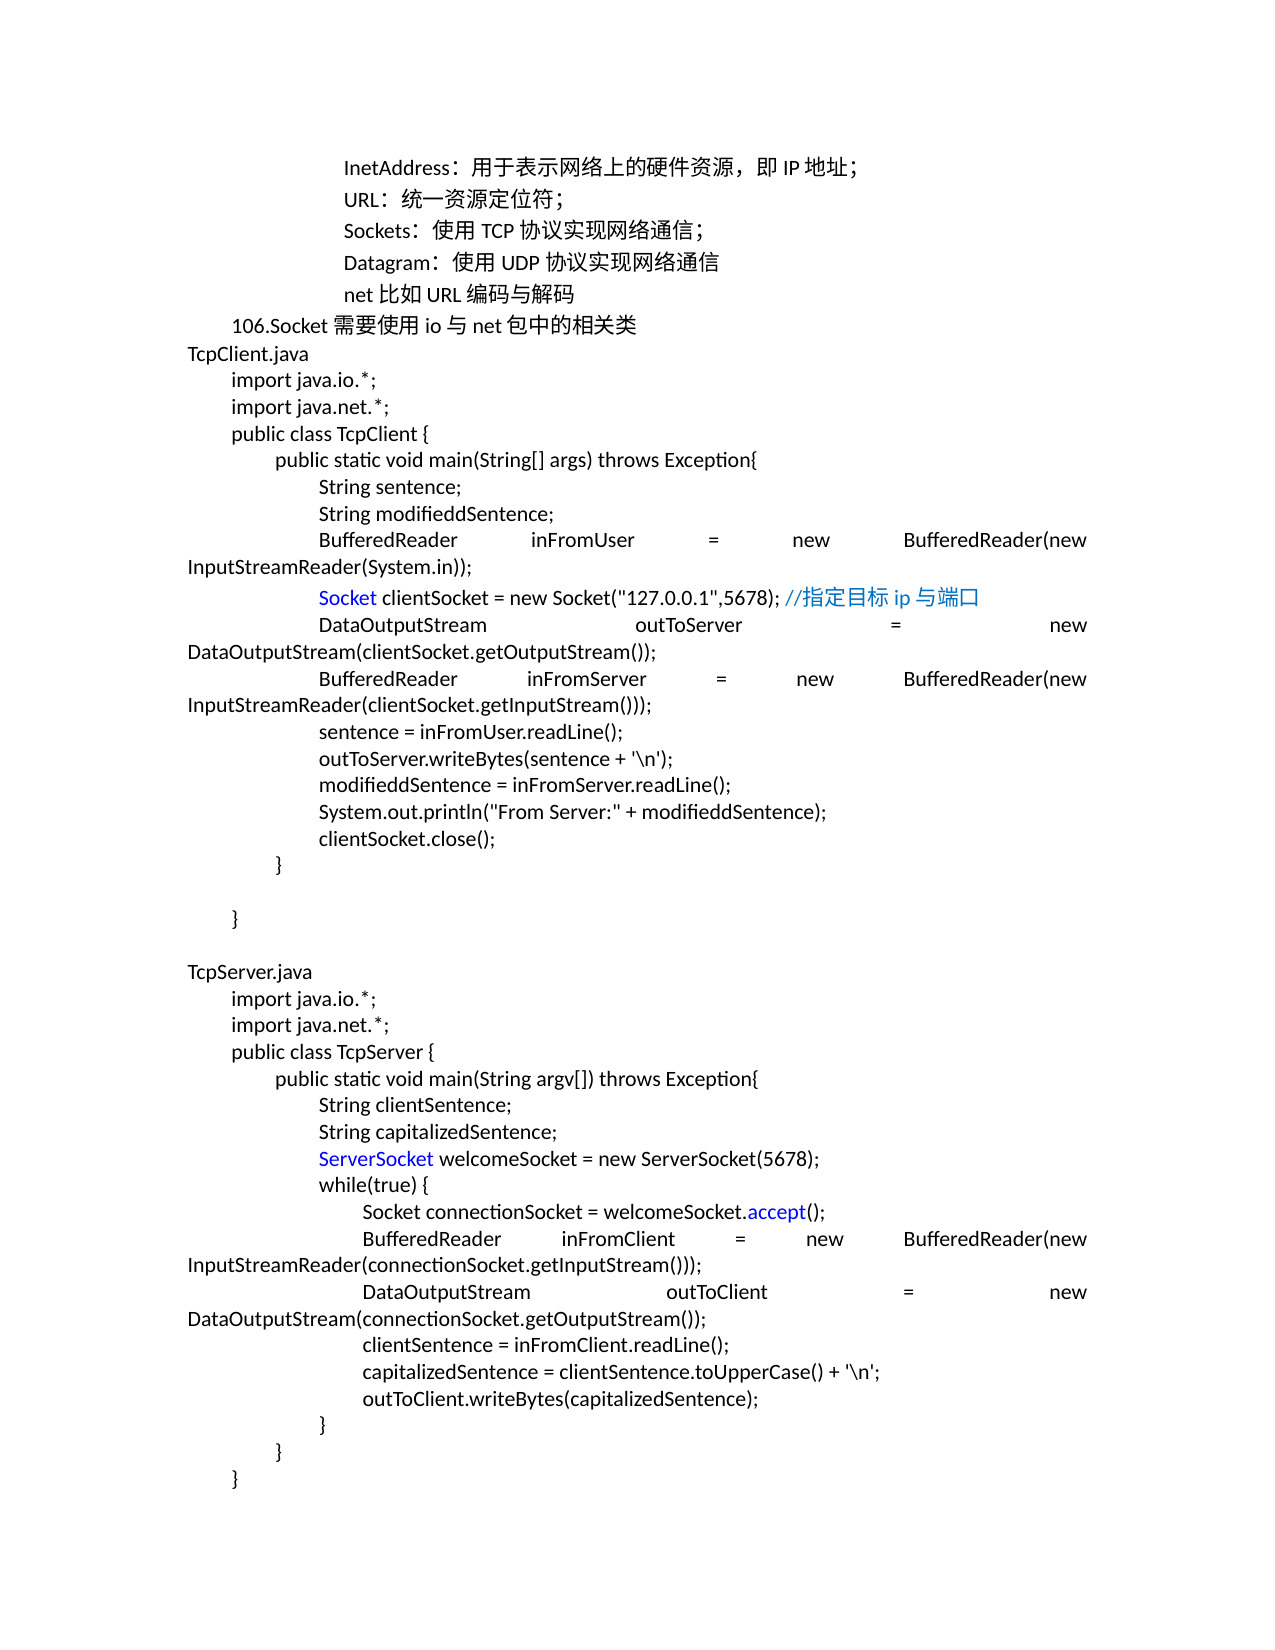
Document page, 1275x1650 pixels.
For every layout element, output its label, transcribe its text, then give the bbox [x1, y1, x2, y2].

text Socket clientSocket = new Socket("127.0.0.1",5678); //指定目标ip与端口 [187, 580, 1087, 612]
text while(true) { [187, 1172, 1087, 1198]
text Datagram：使用 UDP 协议实现网络通信 [292, 245, 1087, 277]
text InetAddress：用于表示网络上的硬件资源，即 IP 地址； [292, 150, 1087, 182]
text BufferedReader inFromClient = new BufferedReader(new InputStreamReader(connectionSocket.getInputStream())); [187, 1225, 1087, 1278]
text net 比如URL编码与解码 [292, 277, 1087, 308]
text clientSocket.close(); [187, 825, 1087, 852]
text modifieddSentence = inFromServer.readLine(); [187, 772, 1087, 798]
text String modifieddSentence; [187, 500, 1087, 527]
text String sentence; [187, 473, 1087, 500]
text ServerSocket welcomeSocket = new ServerSocket(5678); [187, 1145, 1087, 1172]
text Sockets：使用 TCP 协议实现网络通信； [292, 213, 1087, 245]
text DataOutputStream outToServer = new DataOutputStream(clientSocket.getOutputStream()); [187, 612, 1087, 665]
text TcpClient.java [187, 340, 1087, 367]
text BufferedReader inFromUser = new BufferedReader(new InputStreamReader(System.in)); [187, 527, 1087, 580]
text } [187, 1412, 1087, 1438]
text } [187, 852, 1087, 878]
text outToClient.writeBytes(capitalizedSentence); [187, 1385, 1087, 1412]
text } [187, 905, 1087, 932]
text 106.Socket 需要使用io与net包中的相关类 [187, 308, 1087, 340]
text System.out.println("From Server:" + modifieddSentence); [187, 798, 1087, 825]
text URL：统一资源定位符； [292, 182, 1087, 213]
text public class TcpServer { [187, 1038, 1087, 1065]
text import java.io.*; [187, 985, 1087, 1012]
text sentence = inFromUser.readLine(); [187, 718, 1087, 745]
text String clientSentence; [187, 1092, 1087, 1118]
text public class TcpClient { [187, 420, 1087, 447]
text Socket connectionSocket = welcomeSocket.accept(); [187, 1198, 1087, 1225]
text capitalizedSentence = clientSentence.toUpperCase() + '\n'; [187, 1358, 1087, 1385]
text import java.net.*; [187, 1012, 1087, 1038]
text public static void main(String[] args) throws Exception{ [187, 447, 1087, 473]
text BufferedReader inFromServer = new BufferedReader(new InputStreamReader(clientSocket.getInputStream())); [187, 665, 1087, 718]
text } [187, 1465, 1087, 1492]
text public static void main(String argv[]) throws Exception{ [187, 1065, 1087, 1092]
text import java.io.*; [187, 367, 1087, 393]
text clientSentence = inFromClient.readLine(); [187, 1332, 1087, 1358]
text import java.net.*; [187, 393, 1087, 420]
text } [187, 1438, 1087, 1465]
text TcpServer.java [187, 958, 1087, 985]
text DataOutputStream outToClient = new DataOutputStream(connectionSocket.getOutputStream()); [187, 1278, 1087, 1332]
text String capitalizedSentence; [187, 1118, 1087, 1145]
text outToServer.writeBytes(sentence + '\n'); [187, 745, 1087, 772]
